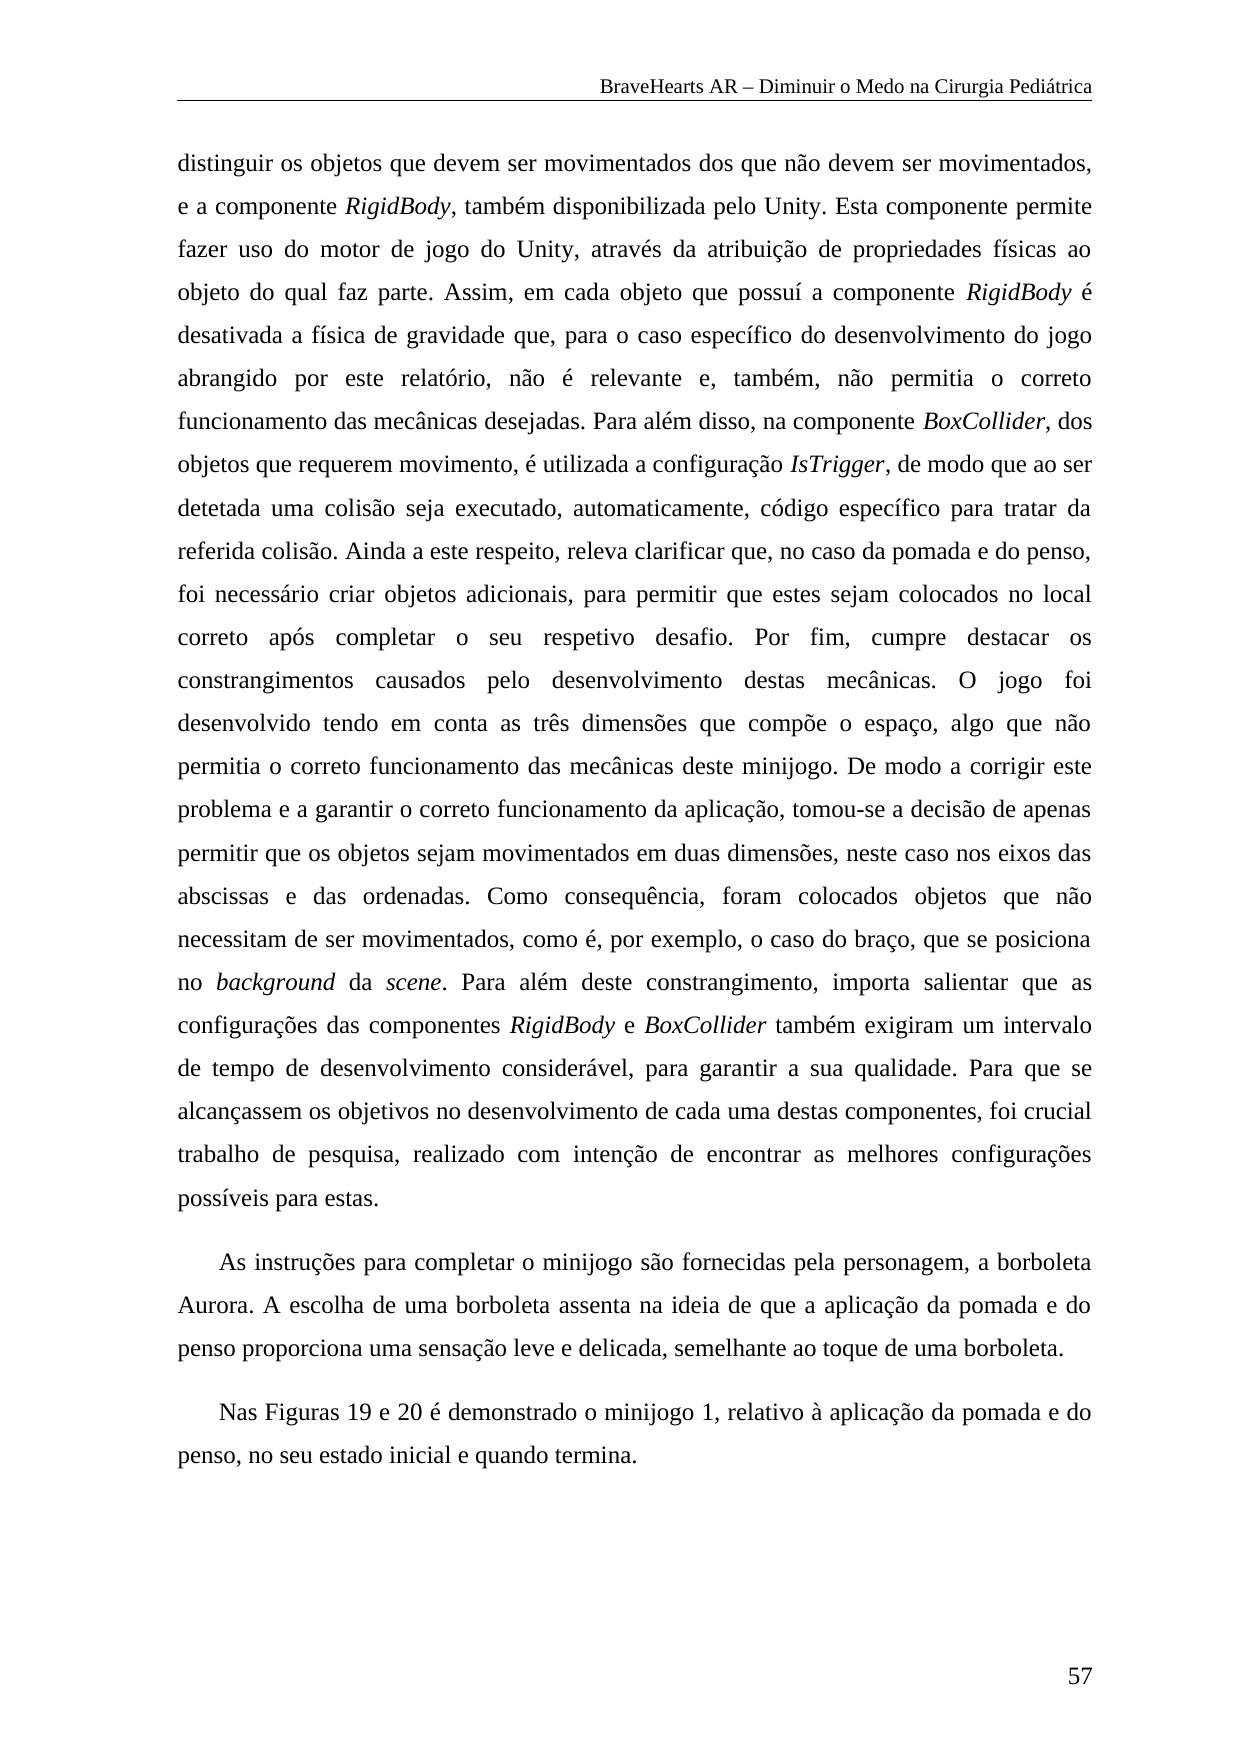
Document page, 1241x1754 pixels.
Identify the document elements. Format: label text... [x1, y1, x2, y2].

text As instruções para completar o minijogo são fornecidas pela personagem, a borboleta Aurora. A escolha de uma borboleta assenta na ideia de que a aplicação da pomada e do penso proporciona uma sensação leve e delicada, semelhante ao toque de uma borboleta. [177, 1247, 1092, 1362]
text Nas Figuras 19 e 20 é demonstrado o minijogo 1, relativo à aplicação da pomada e do penso, no seu estado inicial e quando termina. [177, 1397, 1092, 1469]
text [177, 148, 1092, 1211]
